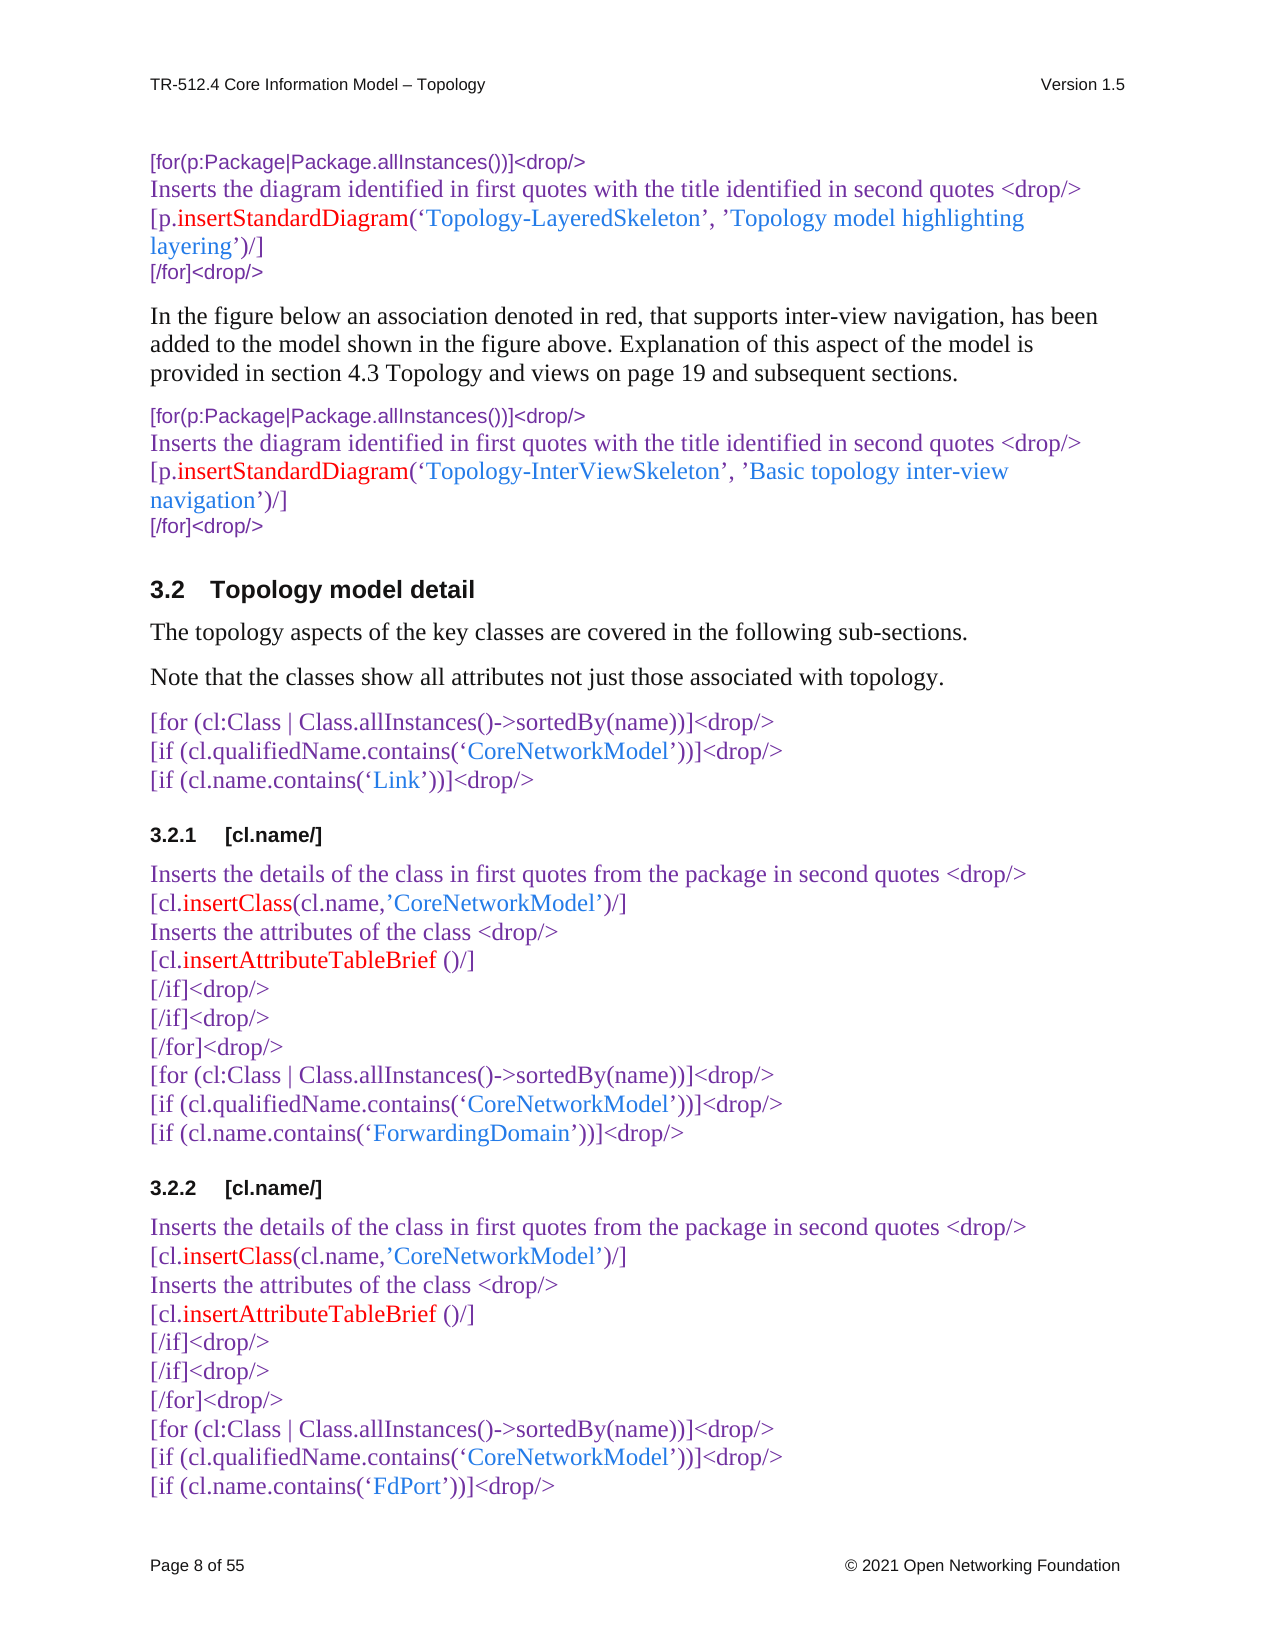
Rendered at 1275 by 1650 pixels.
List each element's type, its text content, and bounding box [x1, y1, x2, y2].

text [for (cl:Class | Class.allInstances()->sortedBy(name))]<drop/> [150, 1061, 1125, 1089]
text [/if]<drop/> [150, 974, 1125, 1003]
text [for(p:Package|Package.allInstances())]<drop/> [150, 150, 1125, 174]
text [/if]<drop/> [150, 1003, 1125, 1032]
text Note that the classes show all attributes not just those associated with topology. [150, 662, 1125, 691]
subtitle [cl.name/] [150, 823, 1125, 847]
text [/for]<drop/> [150, 1385, 1125, 1414]
text In the figure below an association denoted in red, that supports inter-view navigation, has been added to the model shown in the figure above. Explanation of this aspect of the model is provided in section 7.2 Topology and views on page 17 and subsequent sections. [150, 301, 1125, 387]
text [if (cl.qualifiedName.contains(‘CoreNetworkModel’))]<drop/> [150, 1442, 1125, 1471]
text [/if]<drop/> [150, 1356, 1125, 1385]
text The topology aspects of the key classes are covered in the following sub-sections. [150, 617, 1125, 645]
text [for (cl:Class | Class.allInstances()->sortedBy(name))]<drop/> [150, 1414, 1125, 1442]
text [/if]<drop/> [150, 1327, 1125, 1356]
text Inserts the details of the class in first quotes from the package in second quotes <drop/> [cl.insertClass(cl.name,’CoreNetworkModel’)/] [150, 859, 1125, 917]
text Inserts the attributes of the class <drop/> [cl.insertAttributeTableBrief ()/] [150, 1270, 1125, 1327]
text [if (cl.name.contains(‘ForwardingDomain’))]<drop/> [150, 1118, 1125, 1147]
text [if (cl.name.contains(‘Link’))]<drop/> [150, 765, 1125, 794]
text Inserts the attributes of the class <drop/> [cl.insertAttributeTableBrief ()/] [150, 917, 1125, 974]
text Inserts the diagram identified in first quotes with the title identified in second quotes <drop/> [p.insertStandardDiagram(‘Topology-InterViewSkeleton’, ’Basic topology inter-view navigation’)/] [150, 428, 1125, 514]
subtitle [cl.name/] [150, 1176, 1125, 1200]
text [if (cl.qualifiedName.contains(‘CoreNetworkModel’))]<drop/> [150, 1089, 1125, 1118]
text Inserts the details of the class in first quotes from the package in second quotes <drop/> [cl.insertClass(cl.name,’CoreNetworkModel’)/] [150, 1212, 1125, 1270]
text [/for]<drop/> [150, 514, 1125, 538]
text [/for]<drop/> [150, 260, 1125, 284]
text [for (cl:Class | Class.allInstances()->sortedBy(name))]<drop/> [150, 707, 1125, 736]
text [if (cl.qualifiedName.contains(‘CoreNetworkModel’))]<drop/> [150, 736, 1125, 765]
text [for(p:Package|Package.allInstances())]<drop/> [150, 404, 1125, 428]
text [if (cl.name.contains(‘FdPort’))]<drop/> [150, 1471, 1125, 1500]
text [/for]<drop/> [150, 1032, 1125, 1061]
subtitle Topology model detail [150, 575, 1125, 604]
text Inserts the diagram identified in first quotes with the title identified in second quotes <drop/> [p.insertStandardDiagram(‘Topology-LayeredSkeleton’, ’Topology model highlighting layering’)/] [150, 174, 1125, 260]
